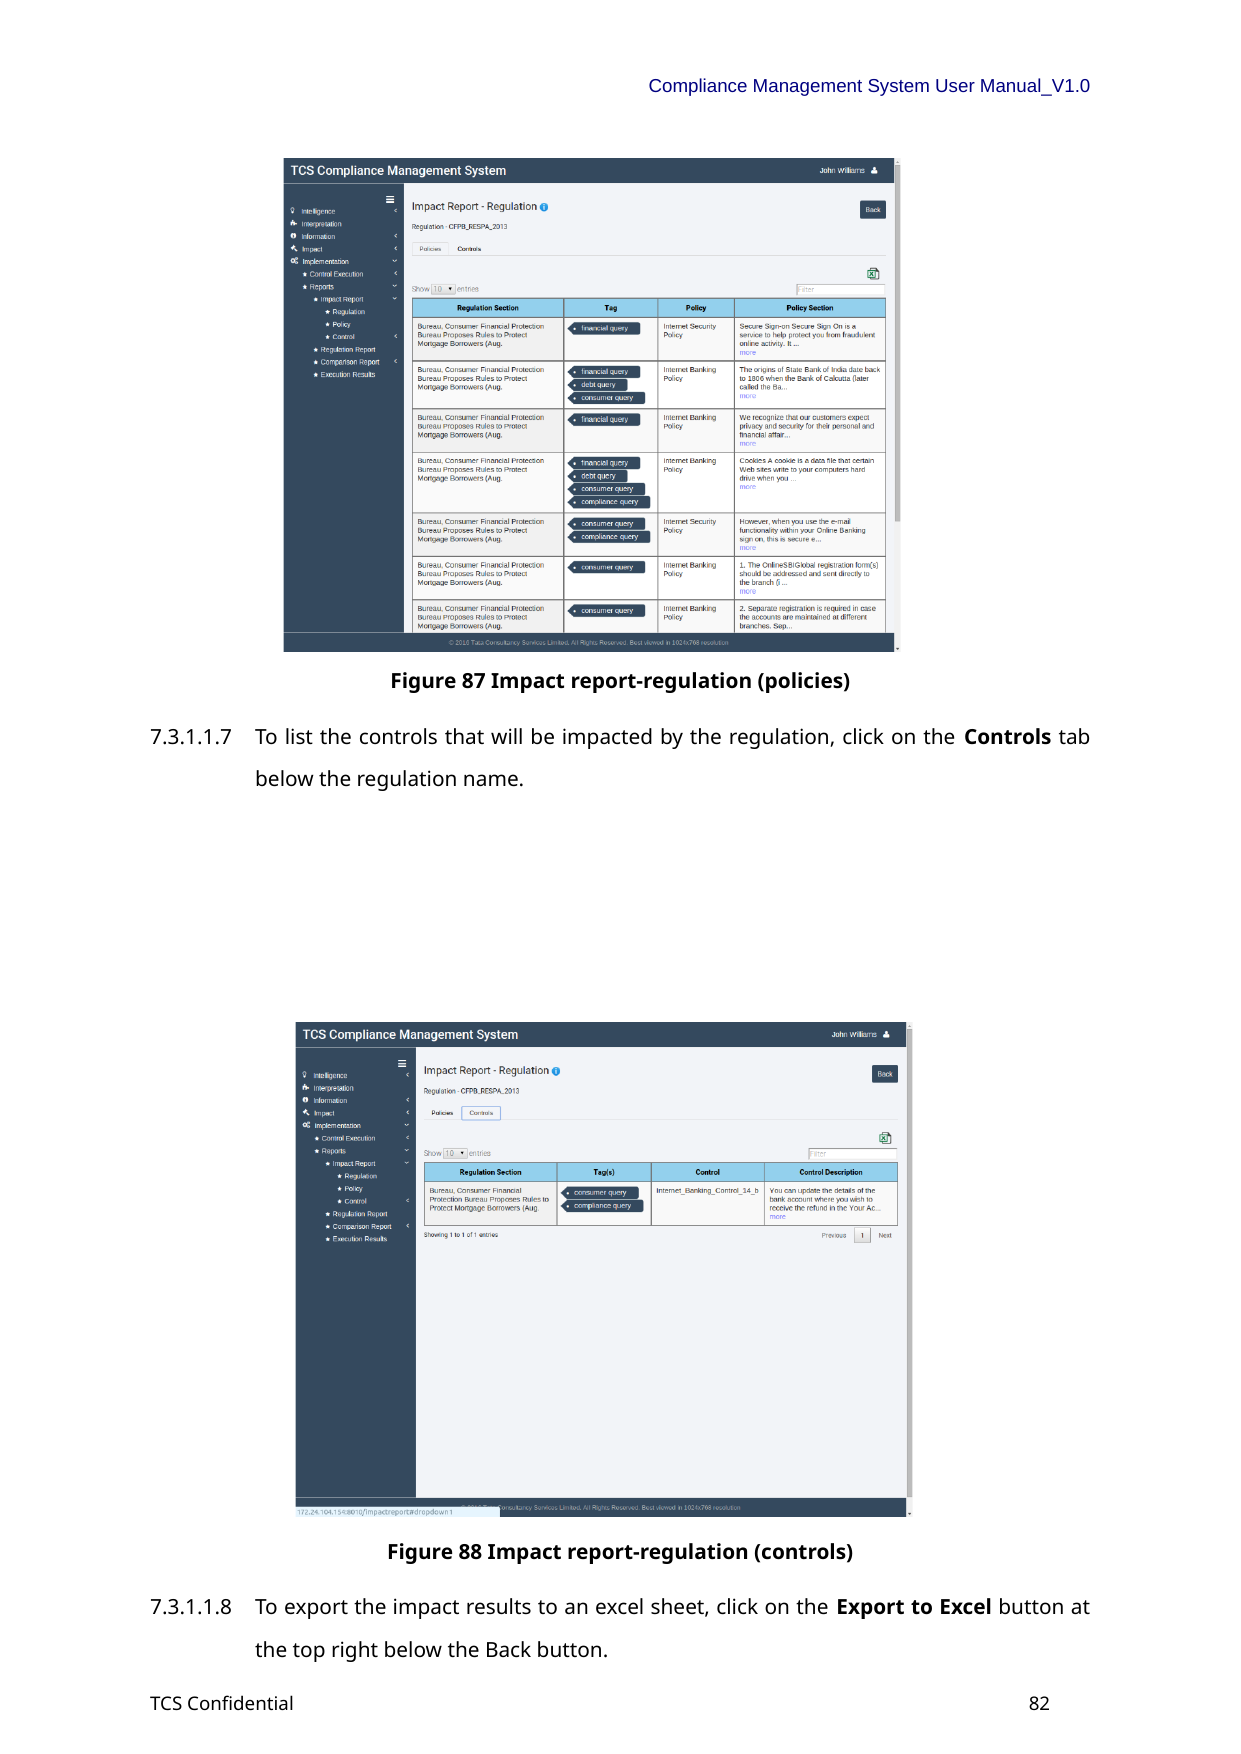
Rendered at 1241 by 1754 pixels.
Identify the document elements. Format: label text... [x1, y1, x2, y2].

list To list the controls that will be impacted by the regulation, click on the Controls tab below the regulation name. [150, 722, 1090, 793]
text Figure 88 Impact report-regulation (controls) [150, 1537, 1090, 1566]
list To export the impact results to an excel sheet, click on the Export to Excel button at the top right below the Back button. [150, 1592, 1090, 1663]
picture [283, 158, 901, 652]
text Figure 87 Impact report-regulation (policies) [150, 667, 1090, 695]
picture [295, 1022, 913, 1517]
